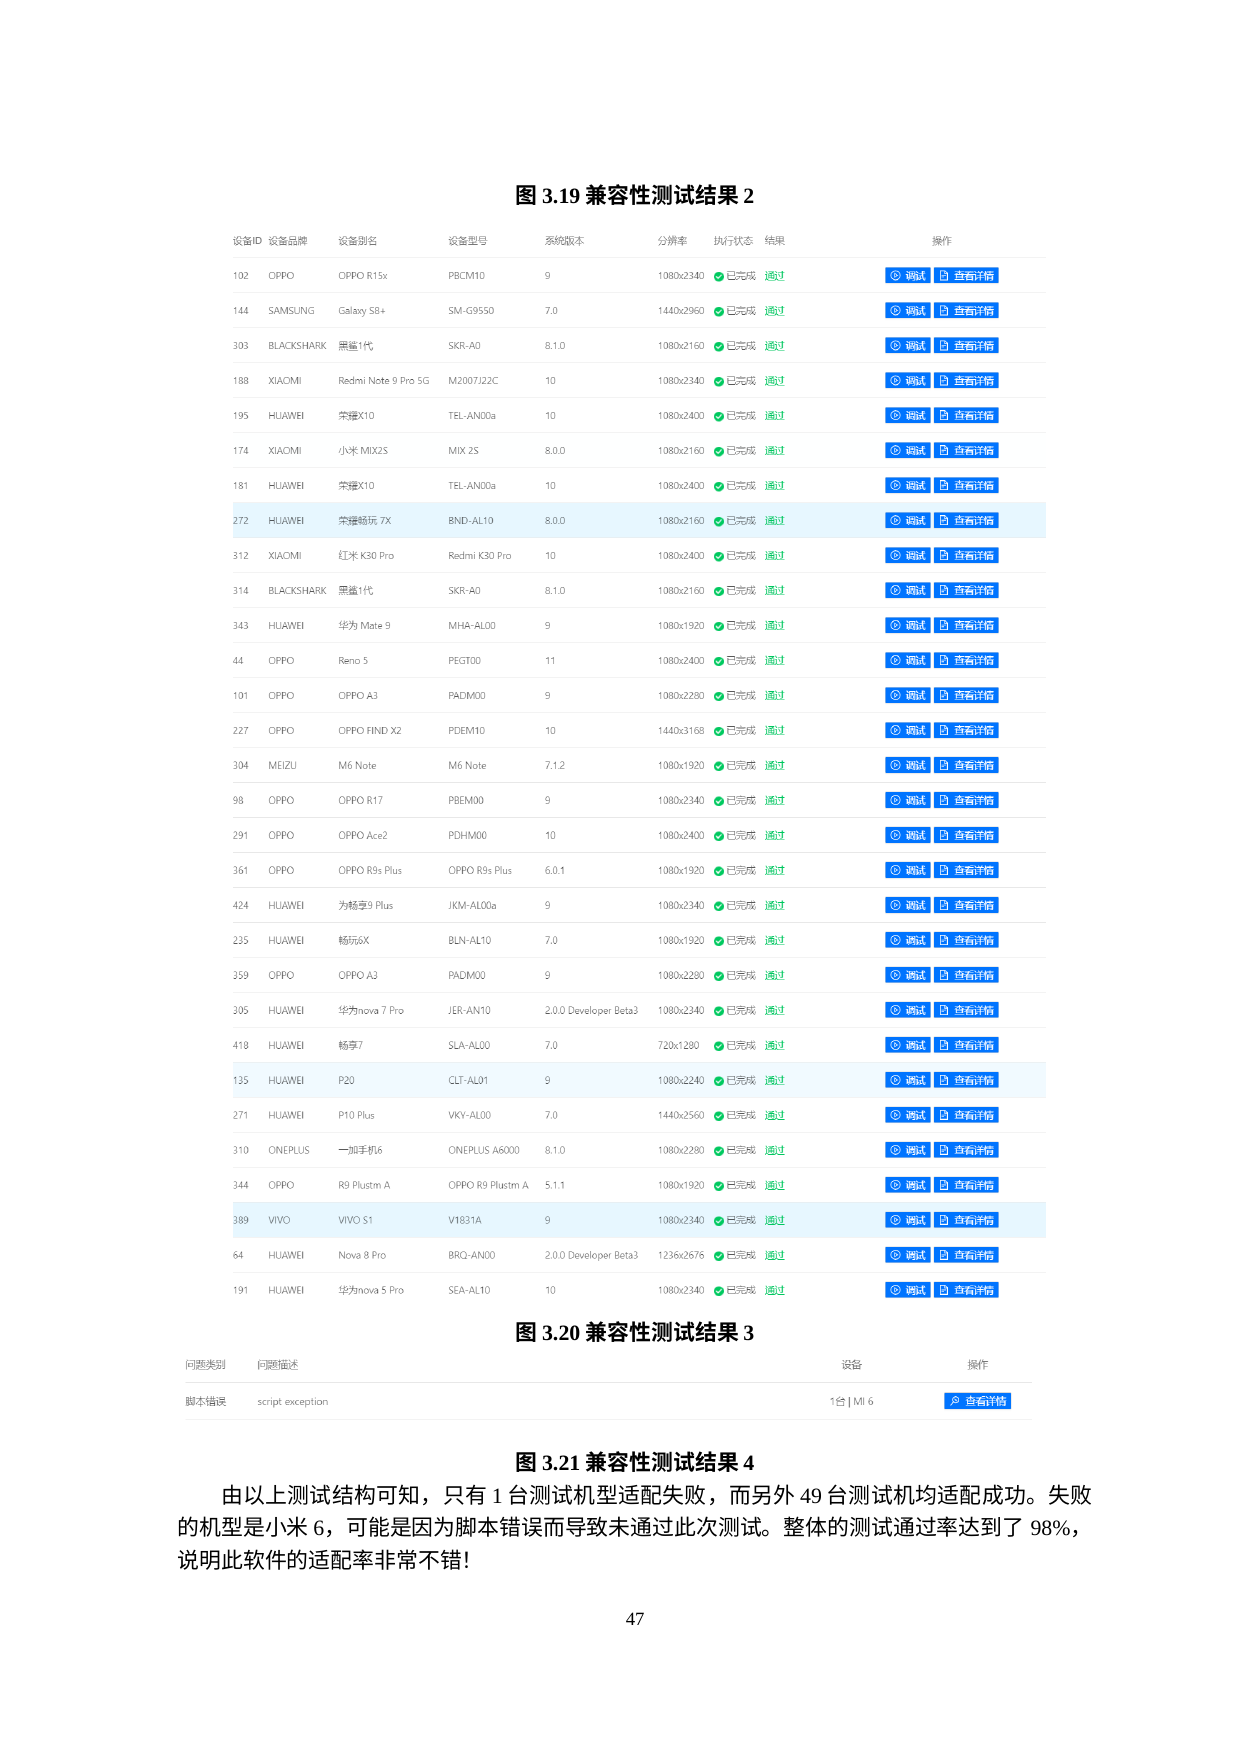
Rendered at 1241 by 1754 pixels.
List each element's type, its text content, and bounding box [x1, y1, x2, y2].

text 由以上测试结构可知，只有1台测试机型适配失败，而另外49台测试机均适配成功。失败的机型是小米6，可能是因为脚本错误而导致未通过此次测试。整体的测试通过率达到了98%，说明此软件的适配率非常不错！ [177, 1477, 1092, 1575]
text 图3.19 兼容性测试结果2 [177, 177, 1092, 210]
picture [177, 1347, 1043, 1424]
text 图3.20 兼容性测试结果3 [177, 1315, 1092, 1347]
picture [218, 209, 1052, 1300]
text 图3.21 兼容性测试结果4 [177, 1445, 1092, 1477]
